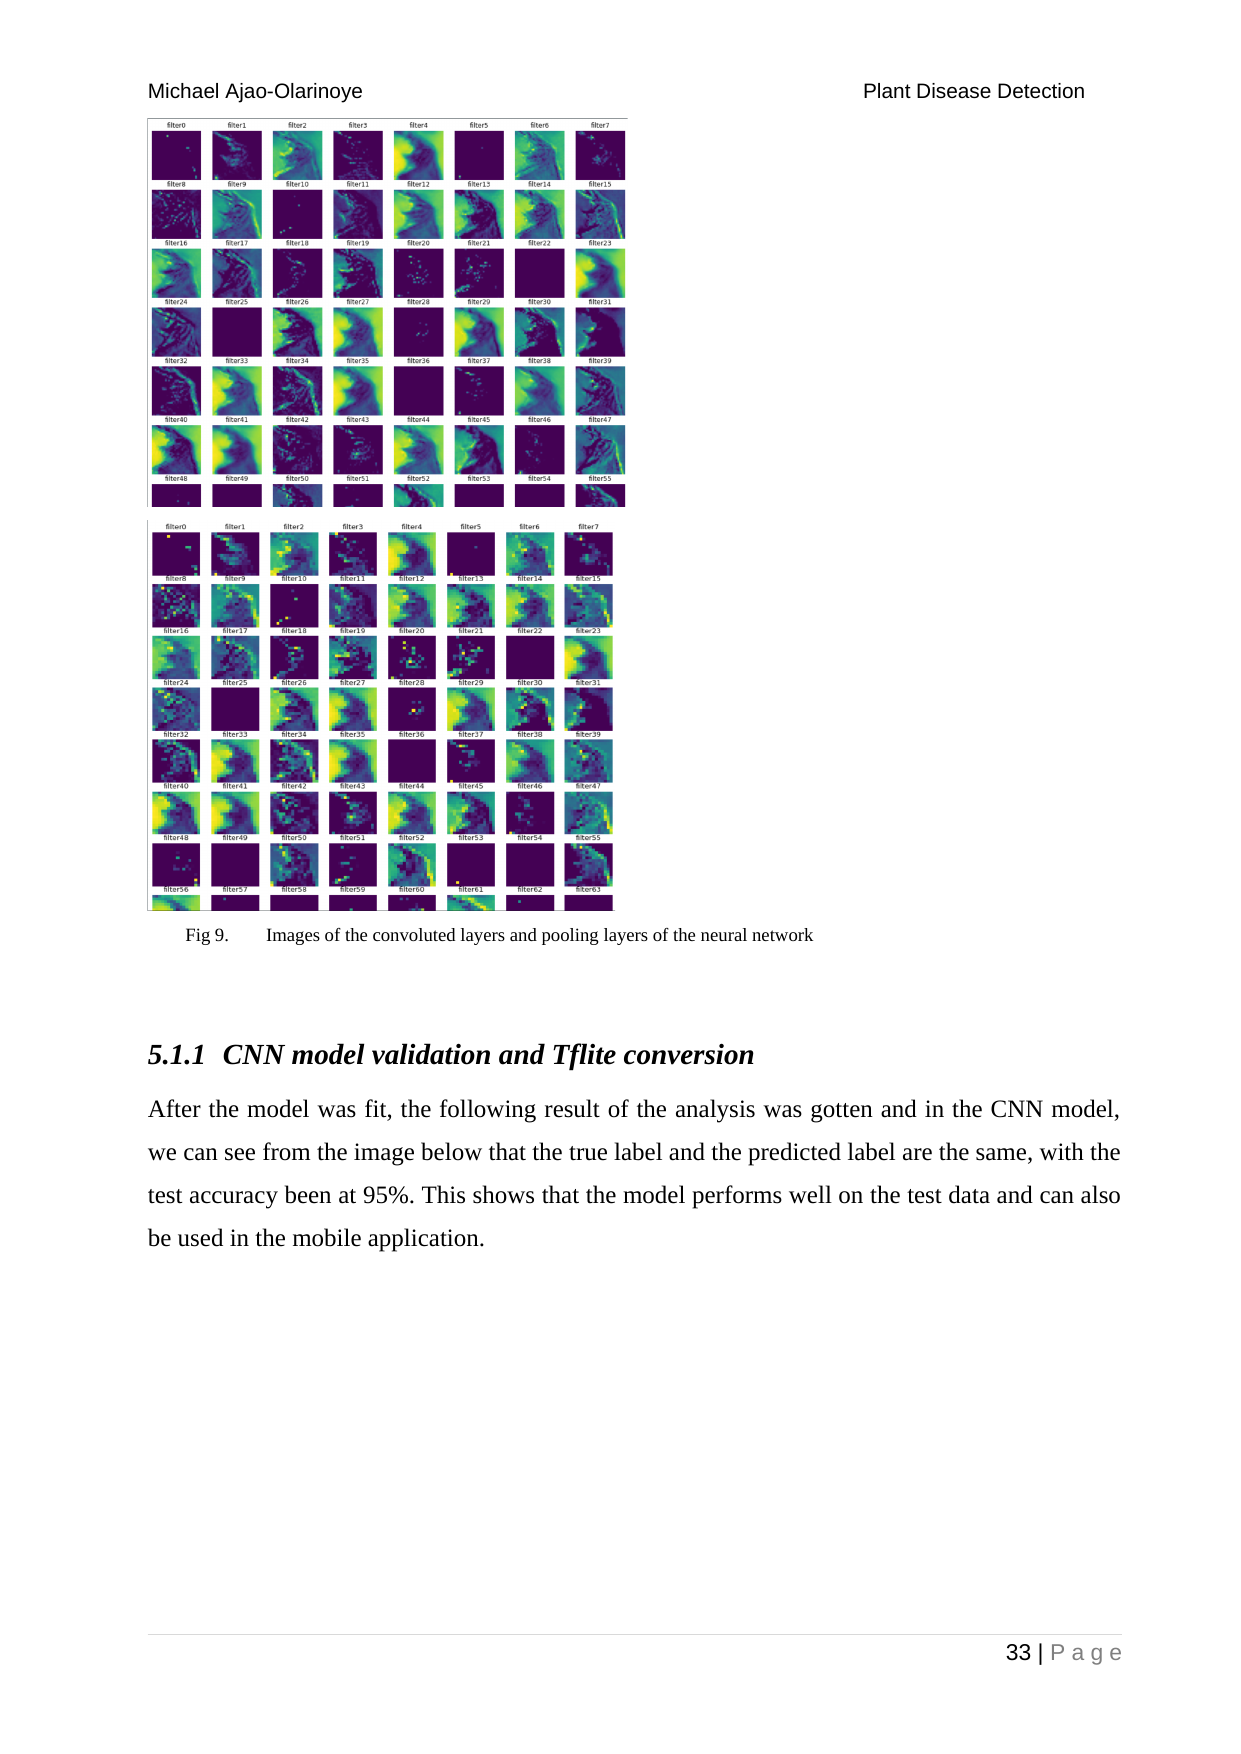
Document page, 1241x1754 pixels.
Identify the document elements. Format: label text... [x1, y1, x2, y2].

picture [147, 520, 616, 911]
picture [147, 118, 628, 507]
text After the model was fit, the following result of the analysis was gotten and in the CNN model, we can see from the image below that the true label and the predicted label are the same, with the test accuracy been at 95%. This shows that the model performs well on the test data and can also be used in the mobile application. [148, 1094, 1122, 1252]
list Images of the convoluted layers and pooling layers of the neural network [185, 924, 1122, 945]
subtitle CNN model validation and Tflite conversion [148, 1037, 1122, 1071]
